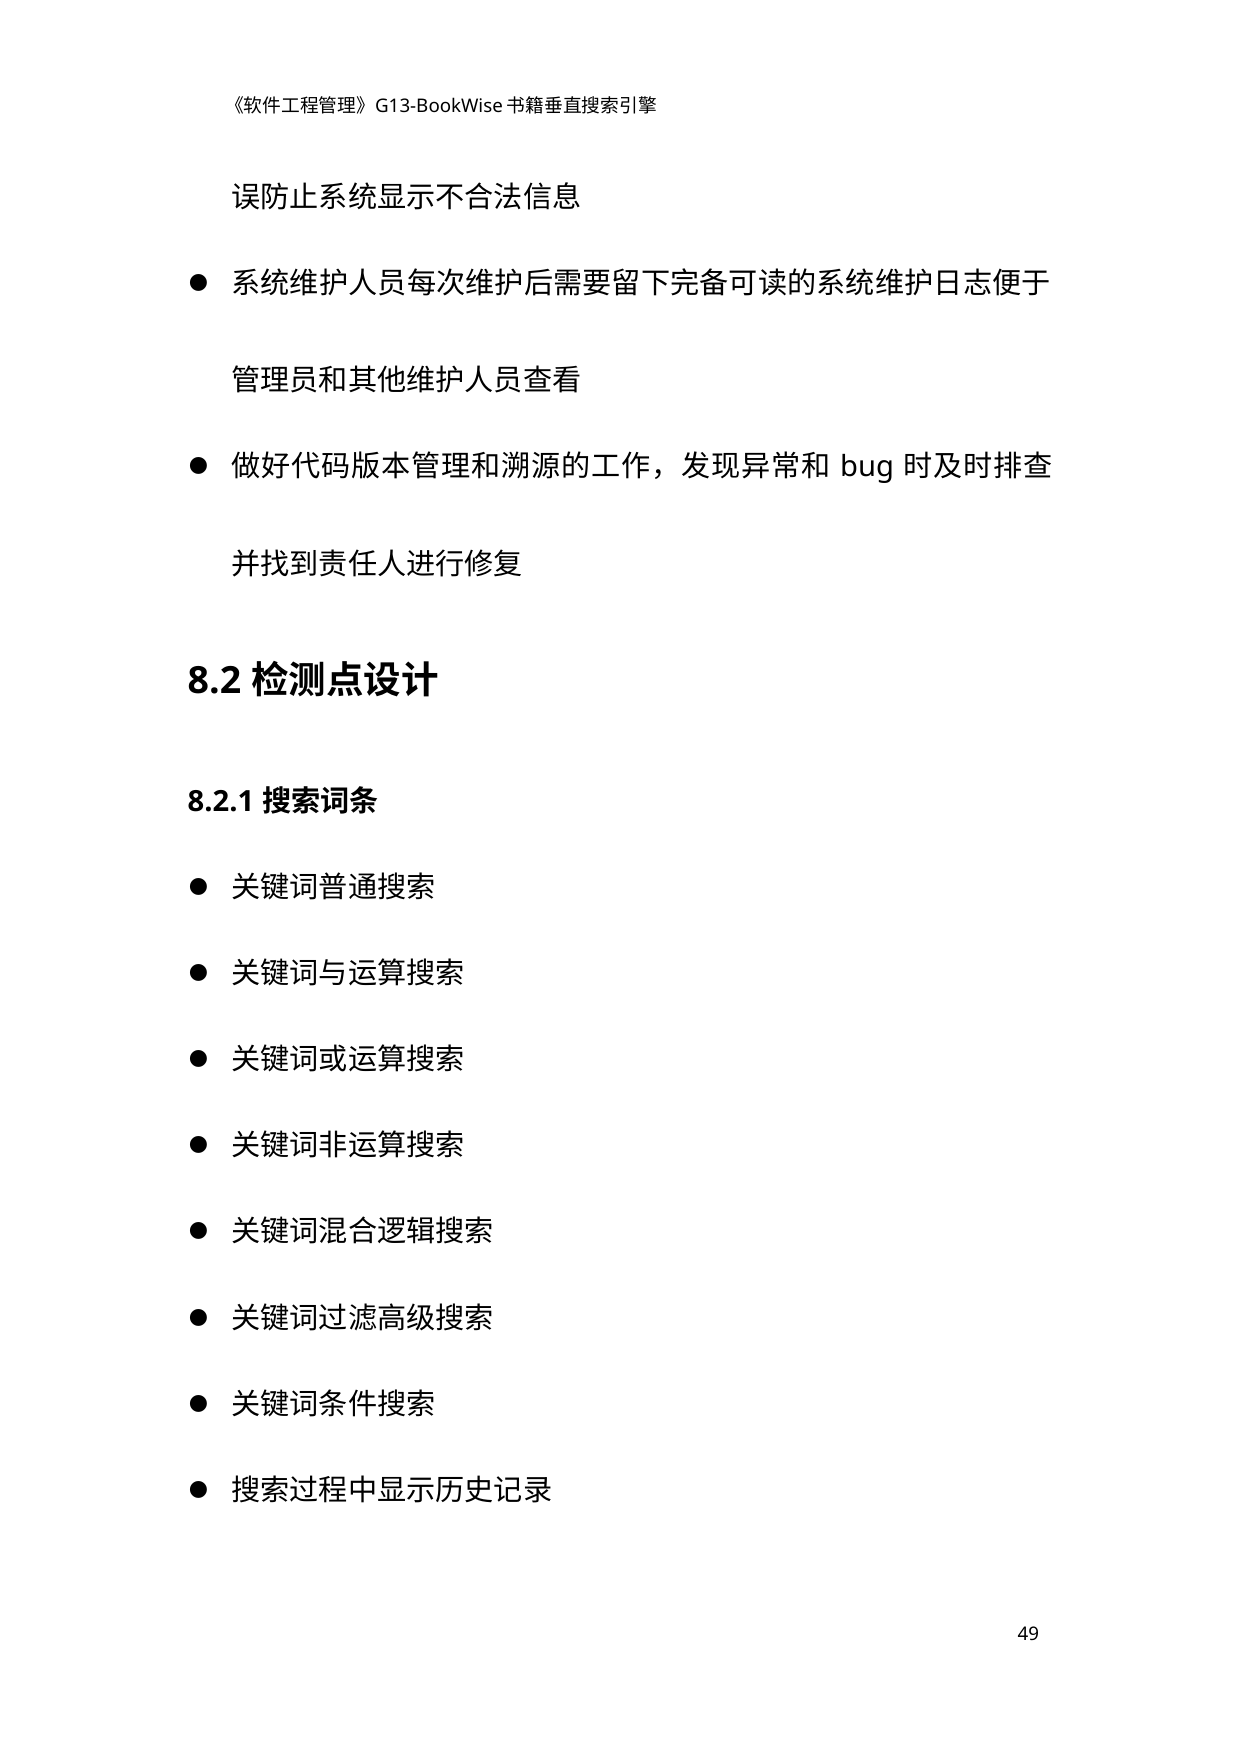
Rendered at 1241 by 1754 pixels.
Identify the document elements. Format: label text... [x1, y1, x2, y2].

list 系统维护人员每次维护后需要留下完备可读的系统维护日志便于管理员和其他维护人员查看 [187, 248, 1053, 411]
list 关键词过滤高级搜索 [187, 1283, 1053, 1348]
list 关键词非运算搜索 [187, 1111, 1053, 1176]
list 做好代码版本管理和溯源的工作，发现异常和 bug 时及时排查并找到责任人进行修复 [187, 432, 1053, 594]
list 关键词混合逻辑搜索 [187, 1197, 1053, 1262]
list 搜索过程中显示历史记录 [187, 1455, 1053, 1520]
subtitle 8.2 检测点设计 [187, 644, 1053, 709]
list 关键词条件搜索 [187, 1369, 1053, 1434]
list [187, 162, 1053, 227]
list 关键词普通搜索 [187, 852, 1053, 917]
text 8.2.1 搜索词条 [187, 766, 1053, 831]
list 关键词或运算搜索 [187, 1024, 1053, 1089]
list 关键词与运算搜索 [187, 938, 1053, 1003]
